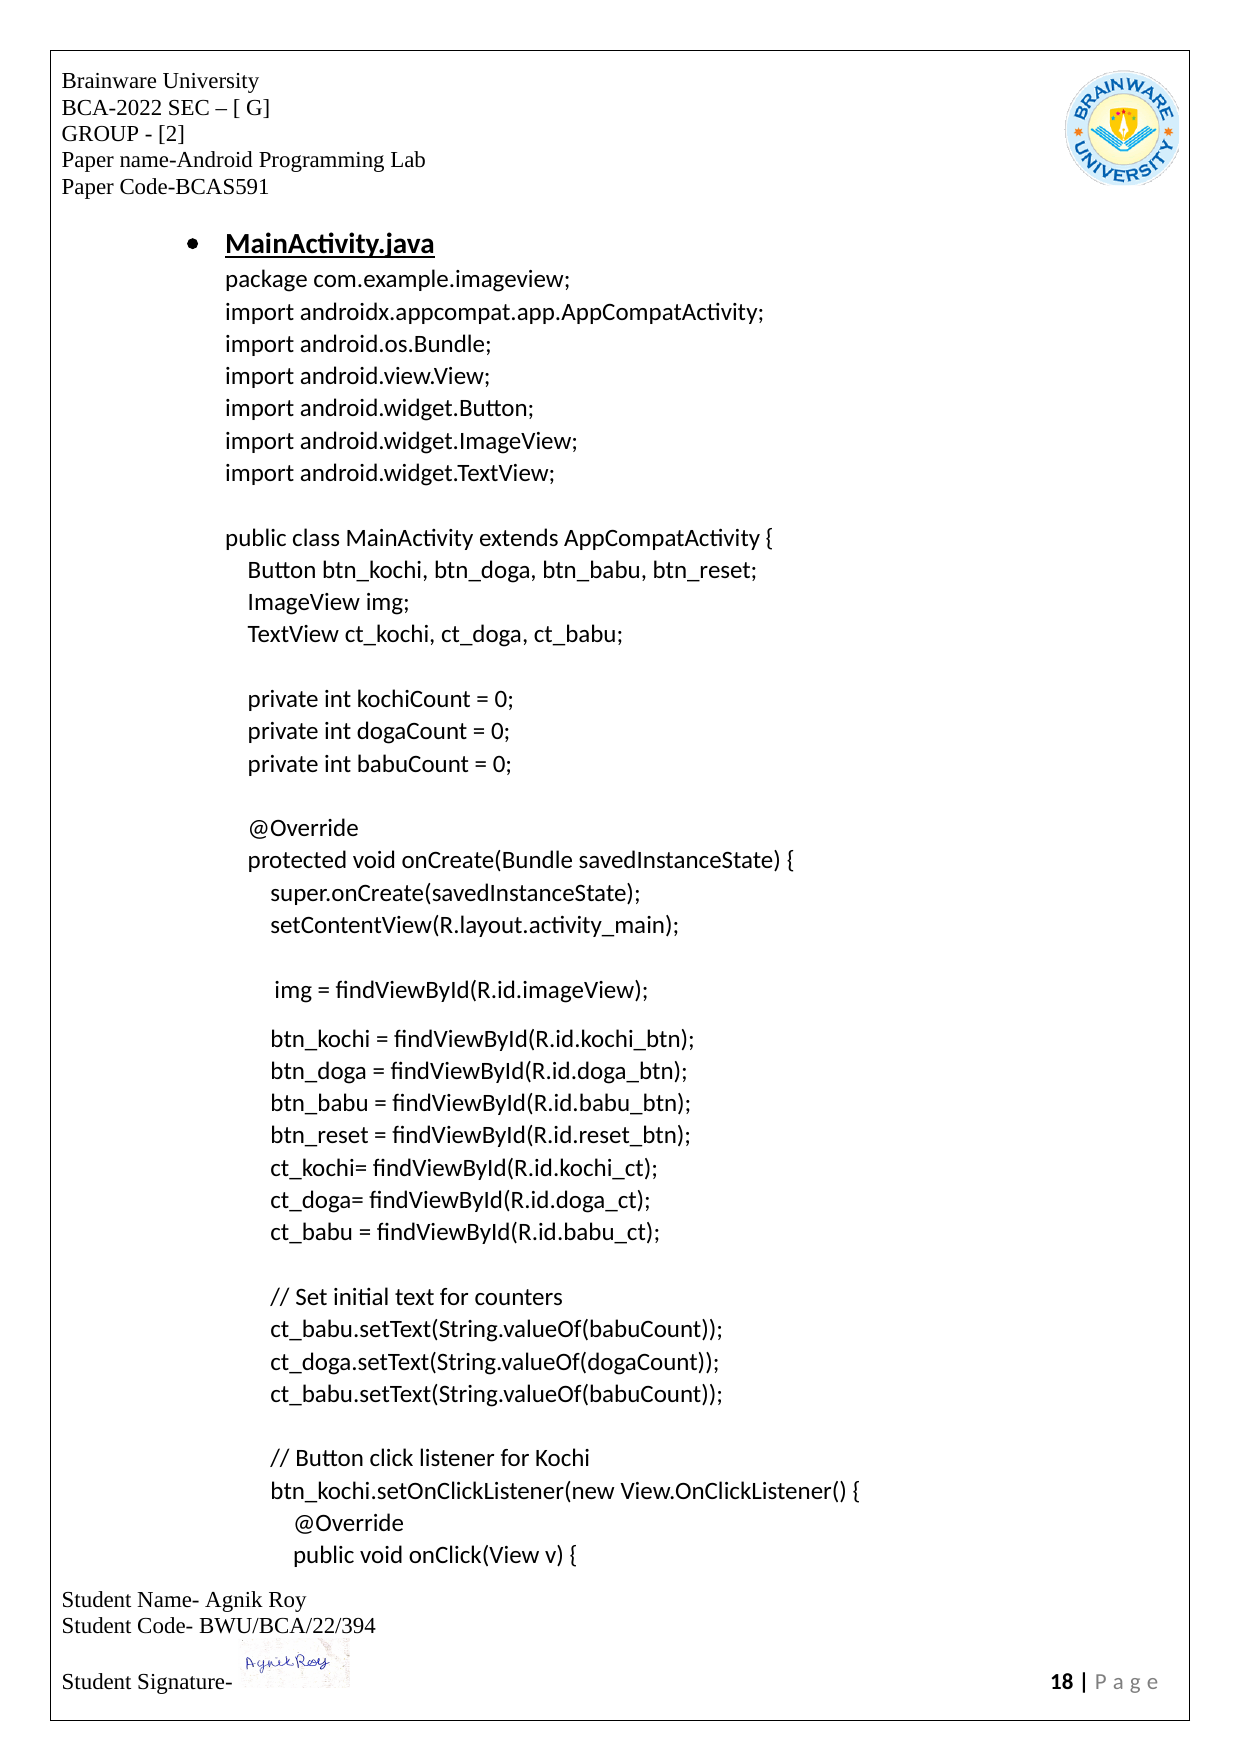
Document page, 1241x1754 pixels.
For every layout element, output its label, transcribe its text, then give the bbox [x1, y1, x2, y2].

text private int babuCount = 0; [225, 748, 1181, 778]
text ct_babu.setText(String.valueOf(babuCount)); [225, 1313, 1181, 1344]
text ImageView img; [225, 586, 1181, 617]
text TextView ct_kochi, ct_doga, ct_babu; [225, 618, 1181, 649]
list MainActivity.java [187, 226, 1181, 261]
text public class MainActivity extends AppCompatActivity { [225, 522, 1181, 552]
text import android.os.Bundle; [225, 328, 1181, 358]
text ct_babu.setText(String.valueOf(babuCount)); [225, 1378, 1181, 1408]
text // Button click listener for Kochi [225, 1442, 1181, 1473]
text btn_babu = findViewById(R.id.babu_btn); [225, 1087, 1181, 1118]
text super.onCreate(savedInstanceState); [225, 877, 1181, 907]
text import android.view.View; [225, 360, 1181, 391]
text ct_doga.setText(String.valueOf(dogaCount)); [225, 1346, 1181, 1376]
text ct_kochi= findViewById(R.id.kochi_ct); [225, 1152, 1181, 1182]
text import android.widget.TextView; [225, 457, 1181, 488]
text package com.example.imageview; [225, 263, 1181, 294]
text ct_doga= findViewById(R.id.doga_ct); [225, 1184, 1181, 1215]
text import android.widget.ImageView; [225, 425, 1181, 455]
text private int kochiCount = 0; [225, 683, 1181, 714]
text img = findViewById(R.id.imageView); [150, 974, 1181, 1004]
text setContentView(R.layout.activity_main); [225, 909, 1181, 940]
text // Set initial text for counters [225, 1281, 1181, 1312]
text btn_reset = findViewById(R.id.reset_btn); [225, 1119, 1181, 1150]
text import androidx.appcompat.app.AppCompatActivity; [225, 296, 1181, 326]
text public void onClick(View v) { [225, 1539, 1181, 1570]
text protected void onCreate(Bundle savedInstanceState) { [225, 844, 1181, 875]
text @Override [225, 812, 1181, 843]
text Button btn_kochi, btn_doga, btn_babu, btn_reset; [225, 554, 1181, 584]
picture [238, 1638, 350, 1688]
text btn_kochi = findViewById(R.id.kochi_btn); [225, 1023, 1181, 1053]
text btn_doga = findViewById(R.id.doga_btn); [225, 1055, 1181, 1086]
picture [1064, 70, 1180, 186]
text @Override [225, 1507, 1181, 1538]
text import android.widget.Button; [225, 392, 1181, 423]
text ct_babu = findViewById(R.id.babu_ct); [225, 1216, 1181, 1247]
text btn_kochi.setOnClickListener(new View.OnClickListener() { [225, 1475, 1181, 1505]
text private int dogaCount = 0; [225, 715, 1181, 746]
